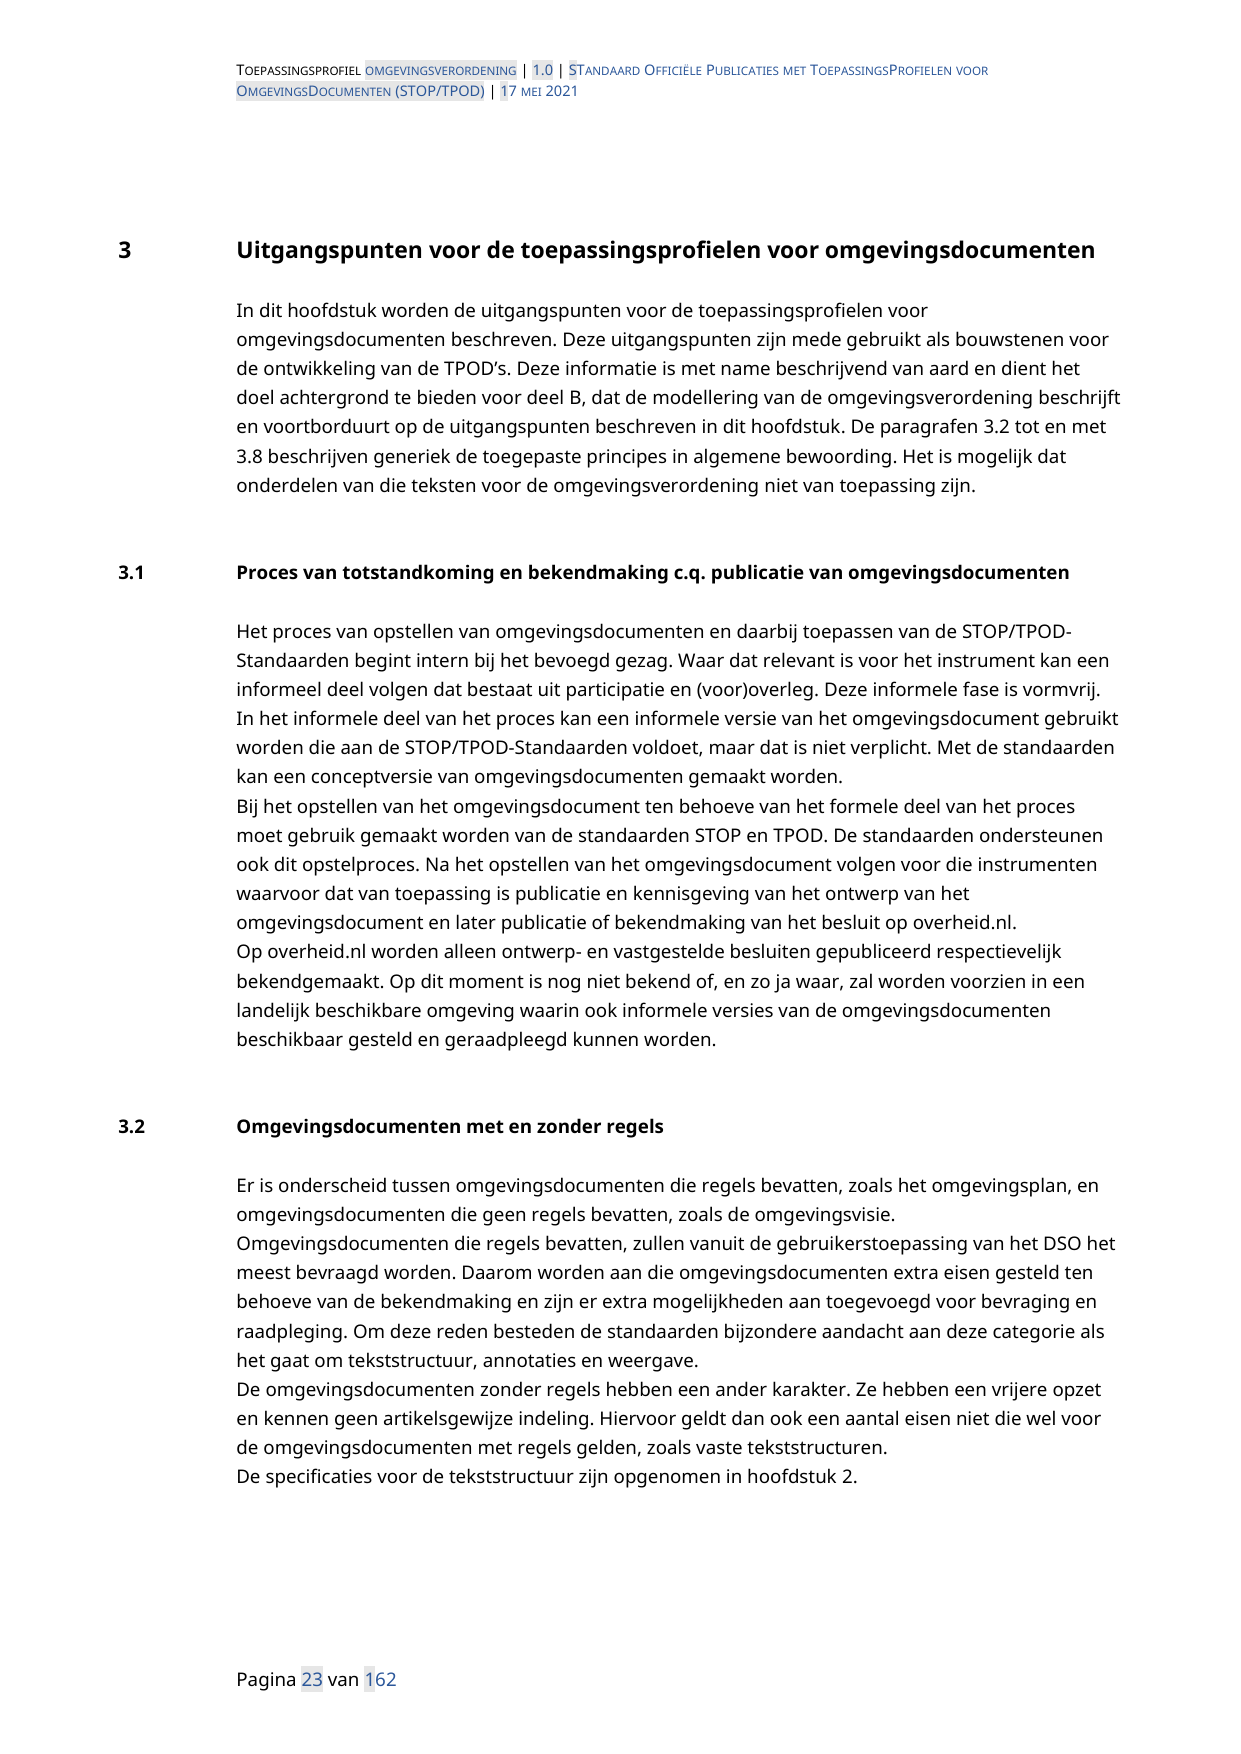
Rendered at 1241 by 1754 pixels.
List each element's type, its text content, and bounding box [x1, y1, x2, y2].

text De specificaties voor de tekststructuur zijn opgenomen in hoofdstuk 5. [236, 1461, 1122, 1490]
text Er is onderscheid tussen omgevingsdocumenten die regels bevatten, zoals het omgevingsplan, en omgevingsdocumenten die geen regels bevatten, zoals de omgevingsvisie. [236, 1169, 1122, 1227]
subtitle Proces van totstandkoming en bekendmaking c.q. publicatie van omgevingsdocumenten [118, 556, 1122, 586]
text Op overheid.nl worden alleen ontwerp- en vastgestelde besluiten gepubliceerd respectievelijk bekendgemaakt. Op dit moment is nog niet bekend of, en zo ja waar, zal worden voorzien in een landelijk beschikbare omgeving waarin ook informele versies van de omgevingsdocumenten beschikbaar gesteld en geraadpleegd kunnen worden. [236, 936, 1122, 1052]
text Het proces van opstellen van omgevingsdocumenten en daarbij toepassen van de STOP/TPOD-Standaarden begint intern bij het bevoegd gezag. Waar dat relevant is voor het instrument kan een informeel deel volgen dat bestaat uit participatie en (voor)overleg. Deze informele fase is vormvrij. In het informele deel van het proces kan een informele versie van het omgevingsdocument gebruikt worden die aan de STOP/TPOD-Standaarden voldoet, maar dat is niet verplicht. Met de standaarden kan een conceptversie van omgevingsdocumenten gemaakt worden. [236, 615, 1122, 790]
subtitle Omgevingsdocumenten met en zonder regels [118, 1111, 1122, 1140]
text Bij het opstellen van het omgevingsdocument ten behoeve van het formele deel van het proces moet gebruik gemaakt worden van de standaarden STOP en TPOD. De standaarden ondersteunen ook dit opstelproces. Na het opstellen van het omgevingsdocument volgen voor die instrumenten waarvoor dat van toepassing is publicatie en kennisgeving van het ontwerp van het omgevingsdocument en later publicatie of bekendmaking van het besluit op overheid.nl. [236, 790, 1122, 936]
text De omgevingsdocumenten zonder regels hebben een ander karakter. Ze hebben een vrijere opzet en kennen geen artikelsgewijze indeling. Hiervoor geldt dan ook een aantal eisen niet die wel voor de omgevingsdocumenten met regels gelden, zoals vaste tekststructuren. [236, 1373, 1122, 1461]
subtitle Uitgangspunten voor de toepassingsprofielen voor omgevingsdocumenten [118, 236, 1122, 265]
text In dit hoofdstuk worden de uitgangspunten voor de toepassingsprofielen voor omgevingsdocumenten beschreven. Deze uitgangspunten zijn mede gebruikt als bouwstenen voor de ontwikkeling van de TPOD’s. Deze informatie is met name beschrijvend van aard en dient het doel achtergrond te bieden voor deel B, dat de modellering van de omgevingsverordening beschrijft en voortborduurt op de uitgangspunten beschreven in dit hoofdstuk. De paragrafen 3.2 tot en met 3.8 beschrijven generiek de toegepaste principes in algemene bewoording. Het is mogelijk dat onderdelen van die teksten voor de omgevingsverordening niet van toepassing zijn. [236, 294, 1122, 498]
text Omgevingsdocumenten die regels bevatten, zullen vanuit de gebruikerstoepassing van het DSO het meest bevraagd worden. Daarom worden aan die omgevingsdocumenten extra eisen gesteld ten behoeve van de bekendmaking en zijn er extra mogelijkheden aan toegevoegd voor bevraging en raadpleging. Om deze reden besteden de standaarden bijzondere aandacht aan deze categorie als het gaat om tekststructuur, annotaties en weergave. [236, 1227, 1122, 1373]
